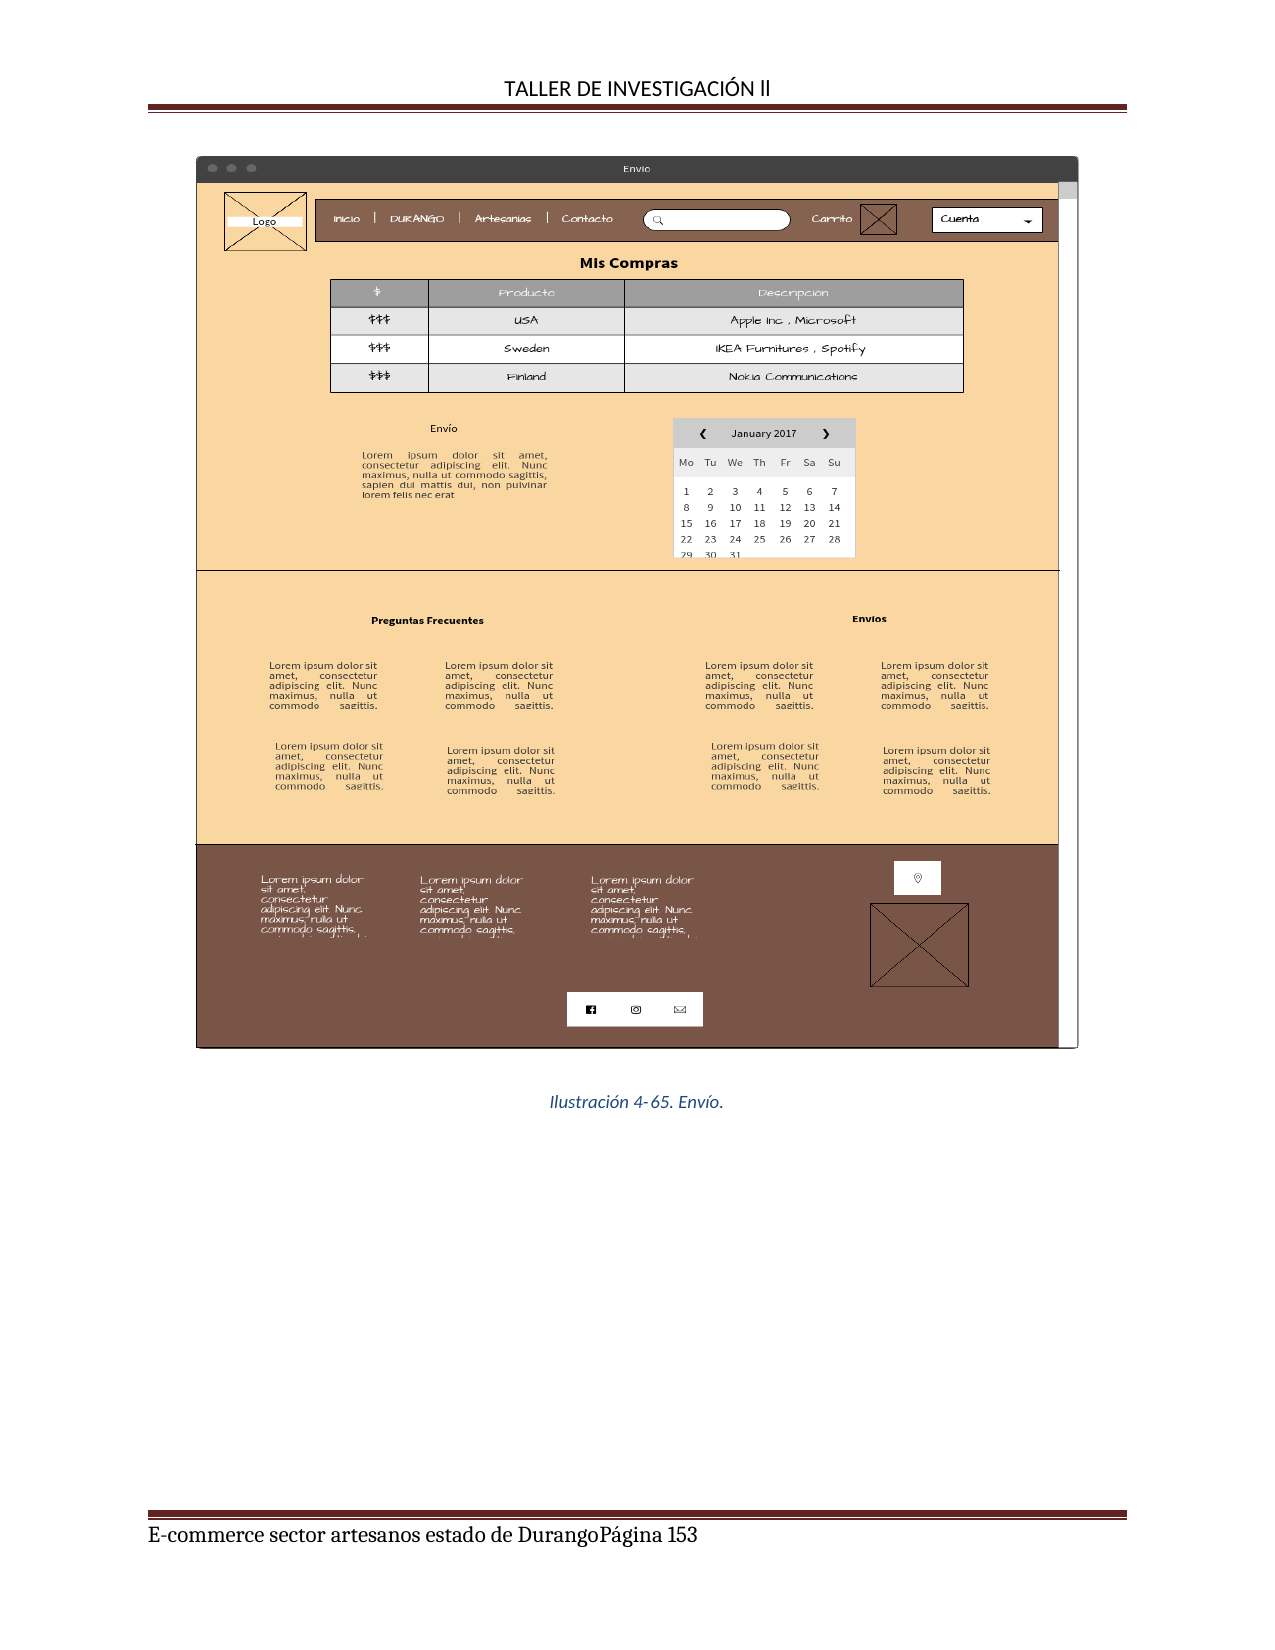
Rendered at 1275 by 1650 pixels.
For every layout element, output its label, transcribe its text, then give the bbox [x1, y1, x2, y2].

text Ilustración 4-61. Envío. [148, 1091, 1127, 1113]
picture [190, 147, 1085, 1056]
